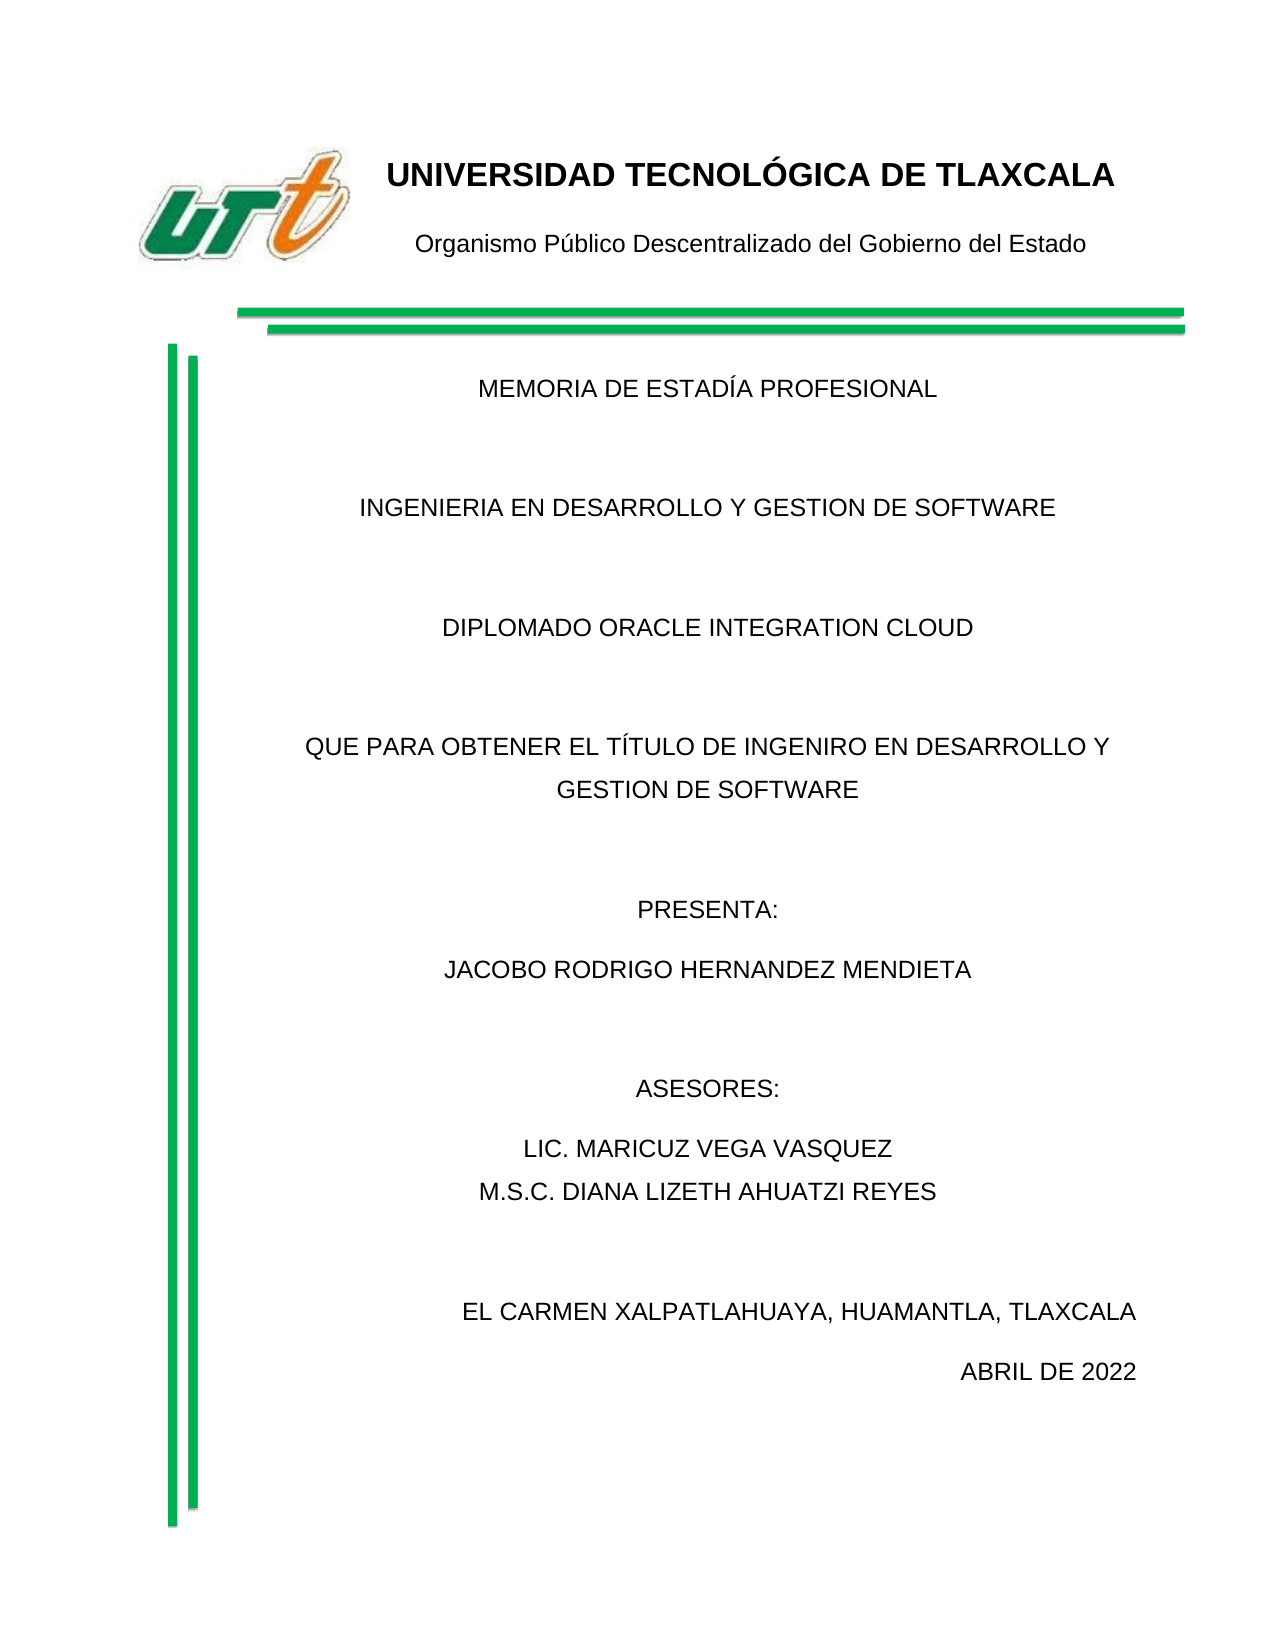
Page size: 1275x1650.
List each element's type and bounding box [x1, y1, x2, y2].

picture [138, 147, 351, 270]
